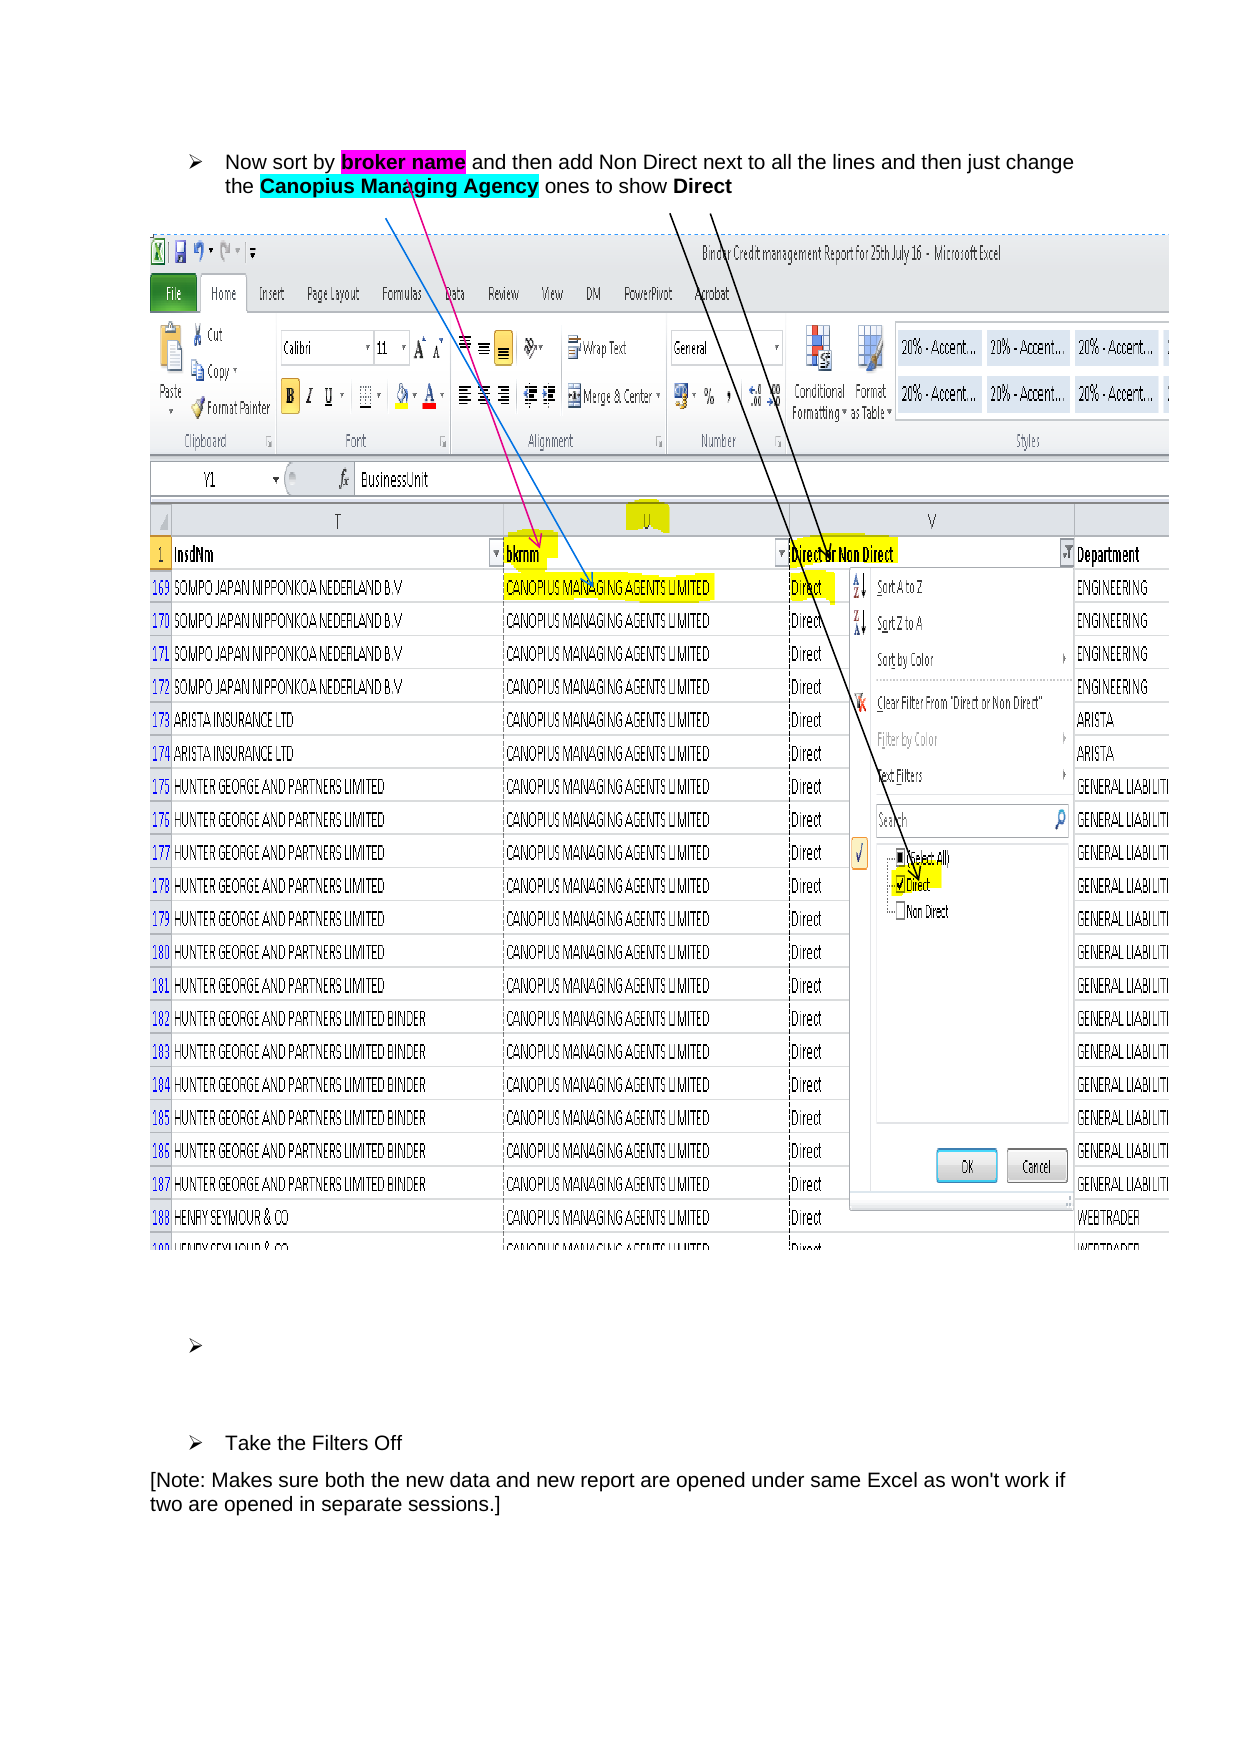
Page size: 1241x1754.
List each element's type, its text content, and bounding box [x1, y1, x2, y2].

list Take the Filters Off [187, 1431, 1090, 1455]
picture [150, 234, 1169, 1250]
list Now sort by broker name and then add Non Direct next to all the lines and then just change the Canopius Managing Agency ones to show Direct [466, 150, 1090, 198]
picture [396, 234, 475, 373]
text [Note: Makes sure both the new data and new report are opened under same Excel as won't work if two are opened in separate sessions.] [150, 1468, 1090, 1516]
